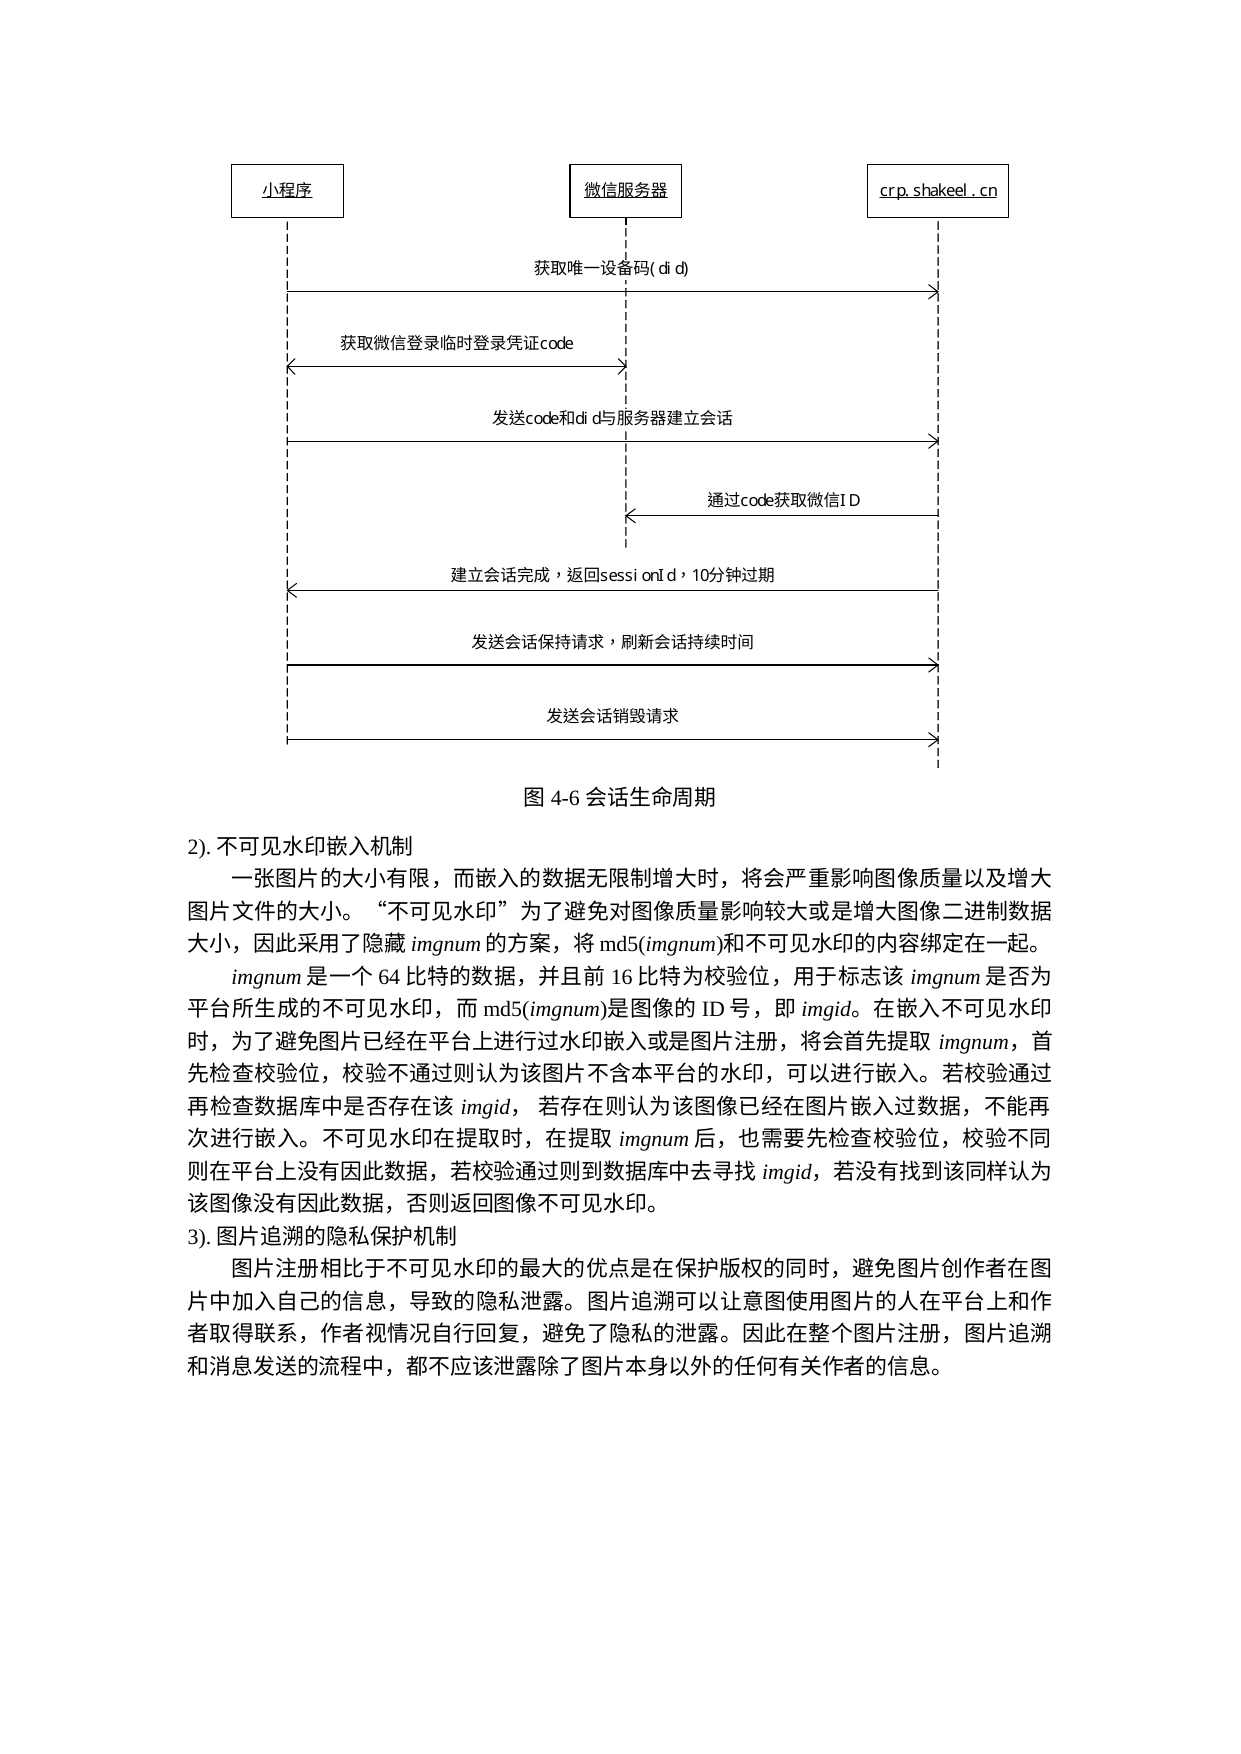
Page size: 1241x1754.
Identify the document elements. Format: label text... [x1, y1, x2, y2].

text 3). 图片追溯的隐私保护机制 [187, 1218, 1053, 1251]
text imgnum是一个64比特的数据，并且前16比特为校验位，用于标志该imgnum是否为平台所生成的不可见水印，而md5(imgnum)是图像的ID号，即imgid。在嵌入不可见水印时，为了避免图片已经在平台上进行过水印嵌入或是图片注册，将会首先提取imgnum，首先检查校验位，校验不通过则认为该图片不含本平台的水印，可以进行嵌入。若校验通过，再检查数据库中是否存在该imgid， 若存在则认为该图像已经在图片嵌入过数据，不能再次进行嵌入。不可见水印在提取时，在提取imgnum后，也需要先检查校验位，校验不同则在平台上没有因此数据，若校验通过则到数据库中去寻找imgid，若没有找到该同样认为该图像没有因此数据，否则返回图像不可见水印。 [187, 958, 1053, 1218]
text 2). 不可见水印嵌入机制 [187, 828, 1053, 861]
text 图片注册相比于不可见水印的最大的优点是在保护版权的同时，避免图片创作者在图片中加入自己的信息，导致的隐私泄露。图片追溯可以让意图使用图片的人在平台上和作者取得联系，作者视情况自行回复，避免了隐私的泄露。因此在整个图片注册，图片追溯和消息发送的流程中，都不应该泄露除了图片本身以外的任何有关作者的信息。 [187, 1251, 1053, 1381]
text 图 4-6 会话生命周期 [187, 779, 1053, 812]
text 一张图片的大小有限，而嵌入的数据无限制增大时，将会严重影响图像质量以及增大图片文件的大小。“不可见水印”为了避免对图像质量影响较大或是增大图像二进制数据大小，因此采用了隐藏imgnum的方案，将md5(imgnum)和不可见水印的内容绑定在一起。 [187, 861, 1053, 958]
